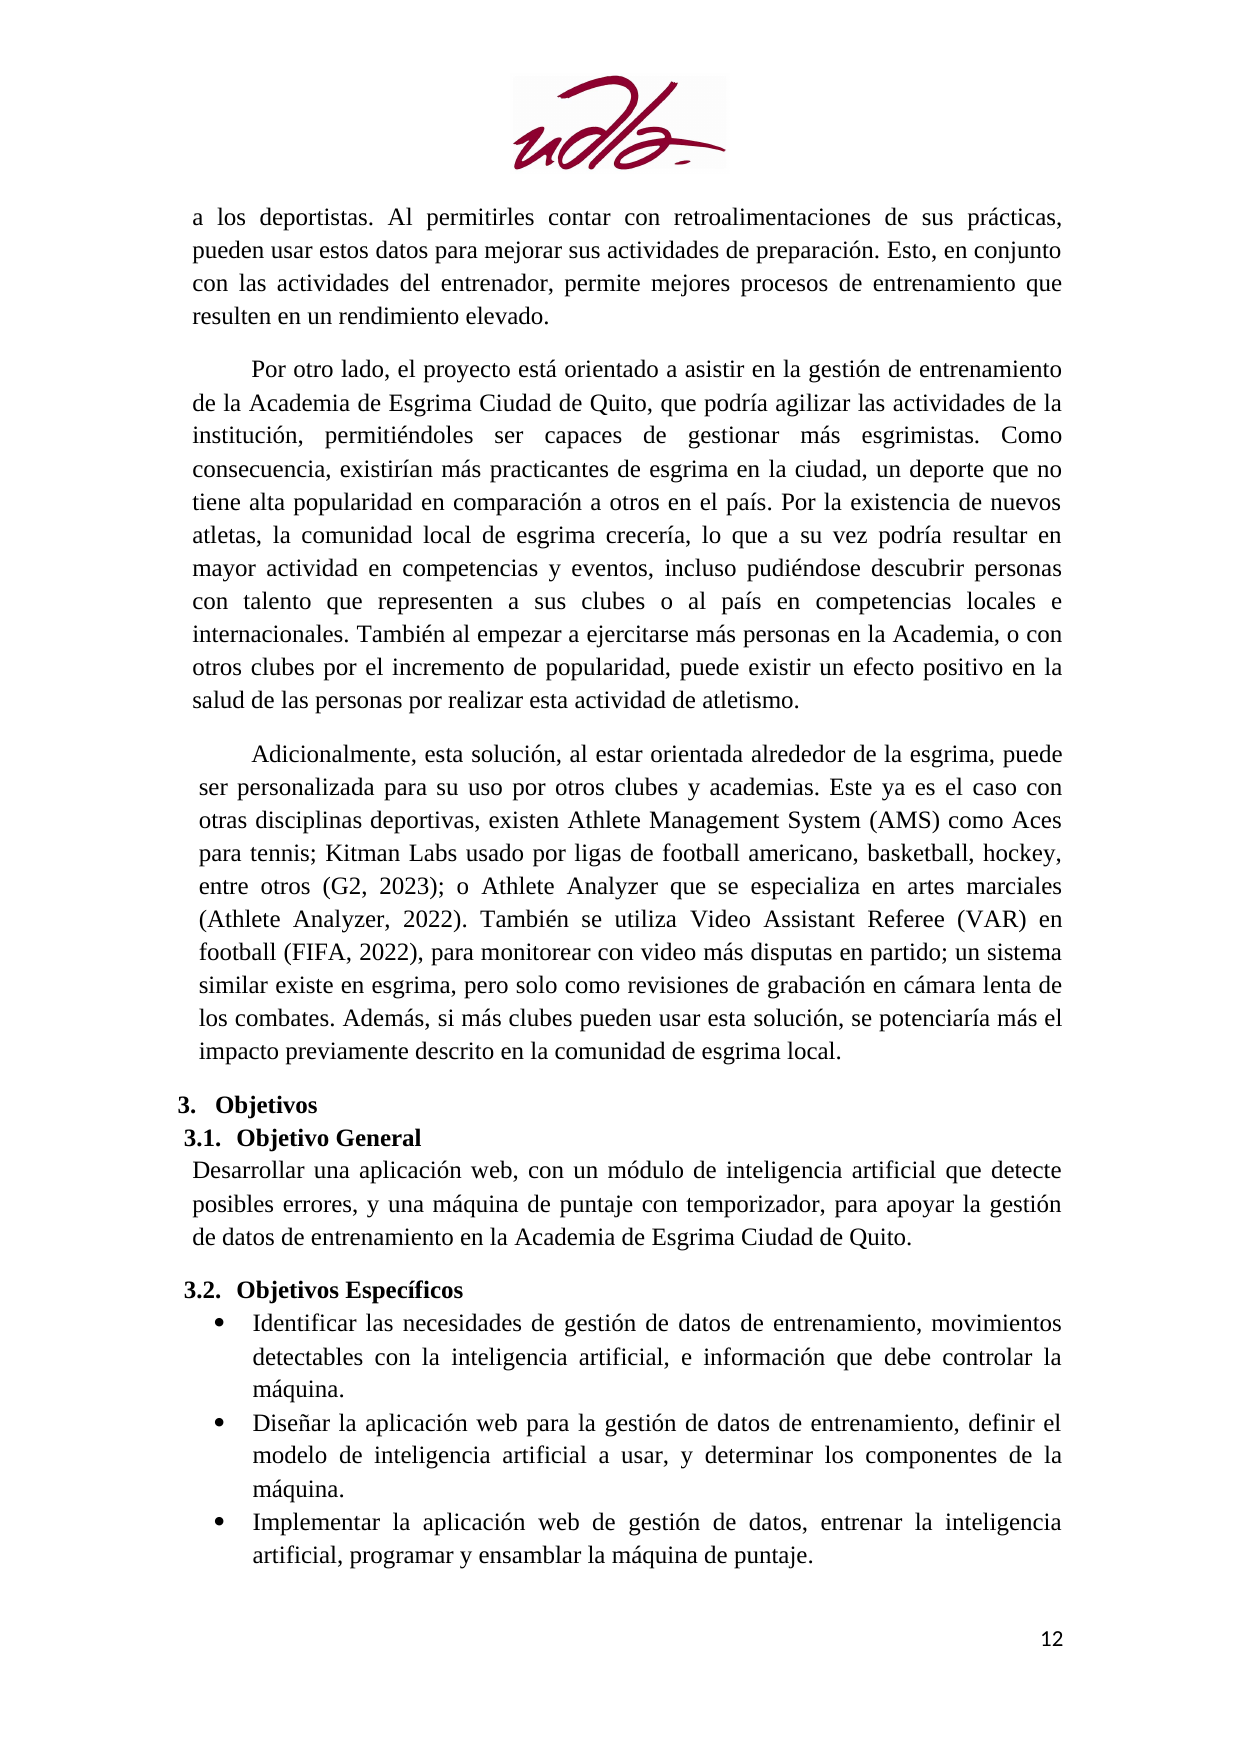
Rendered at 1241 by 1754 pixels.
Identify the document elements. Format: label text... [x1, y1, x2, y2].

list Implementar la aplicación web de gestión de datos, entrenar la inteligencia artificial, programar y ensamblar la máquina de puntaje. [215, 1507, 1063, 1568]
subtitle Objetivo General [184, 1123, 1063, 1151]
subtitle Objetivos [177, 1090, 1063, 1118]
subtitle Objetivos Específicos [184, 1276, 1063, 1304]
list Identificar las necesidades de gestión de datos de entrenamiento, movimientos detectables con la inteligencia artificial, e información que debe controlar la máquina. [215, 1308, 1063, 1403]
picture [509, 73, 731, 174]
text Desarrollar una aplicación web, con un módulo de inteligencia artificial que detecte posibles errores, y una máquina de puntaje con temporizador, para apoyar la gestión de datos de entrenamiento en la Academia de Esgrima Ciudad de Quito. [192, 1156, 1063, 1250]
text Adicionalmente, esta solución, al estar orientada alrededor de la esgrima, puede ser personalizada para su uso por otros clubes y academias. Este ya es el caso con otras disciplinas deportivas, existen Athlete Management System (AMS) como Aces para tennis; Kitman Labs usado por ligas de football americano, basketball, hockey, entre otros ; o Athlete Analyzer que se especializa en artes marciales . También se utiliza Video Assistant Referee (VAR) en football , para monitorear con video más disputas en partido; un sistema similar existe en esgrima, pero solo como revisiones de grabación en cámara lenta de los combates. Además, si más clubes pueden usar esta solución, se potenciaría más el impacto previamente descrito en la comunidad de esgrima local. [198, 739, 1063, 1064]
text Por otro lado, el proyecto está orientado a asistir en la gestión de entrenamiento de la Academia de Esgrima Ciudad de Quito, que podría agilizar las actividades de la institución, permitiéndoles ser capaces de gestionar más esgrimistas. Como consecuencia, existirían más practicantes de esgrima en la ciudad, un deporte que no tiene alta popularidad en comparación a otros en el país. Por la existencia de nuevos atletas, la comunidad local de esgrima crecería, lo que a su vez podría resultar en mayor actividad en competencias y eventos, incluso pudiéndose descubrir personas con talento que representen a sus clubes o al país en competencias locales e internacionales. También al empezar a ejercitarse más personas en la Academia, o con otros clubes por el incremento de popularidad, puede existir un efecto positivo en la salud de las personas por realizar esta actividad de atletismo. [192, 354, 1063, 713]
list Diseñar la aplicación web para la gestión de datos de entrenamiento, definir el modelo de inteligencia artificial a usar, y determinar los componentes de la máquina. [215, 1408, 1063, 1502]
